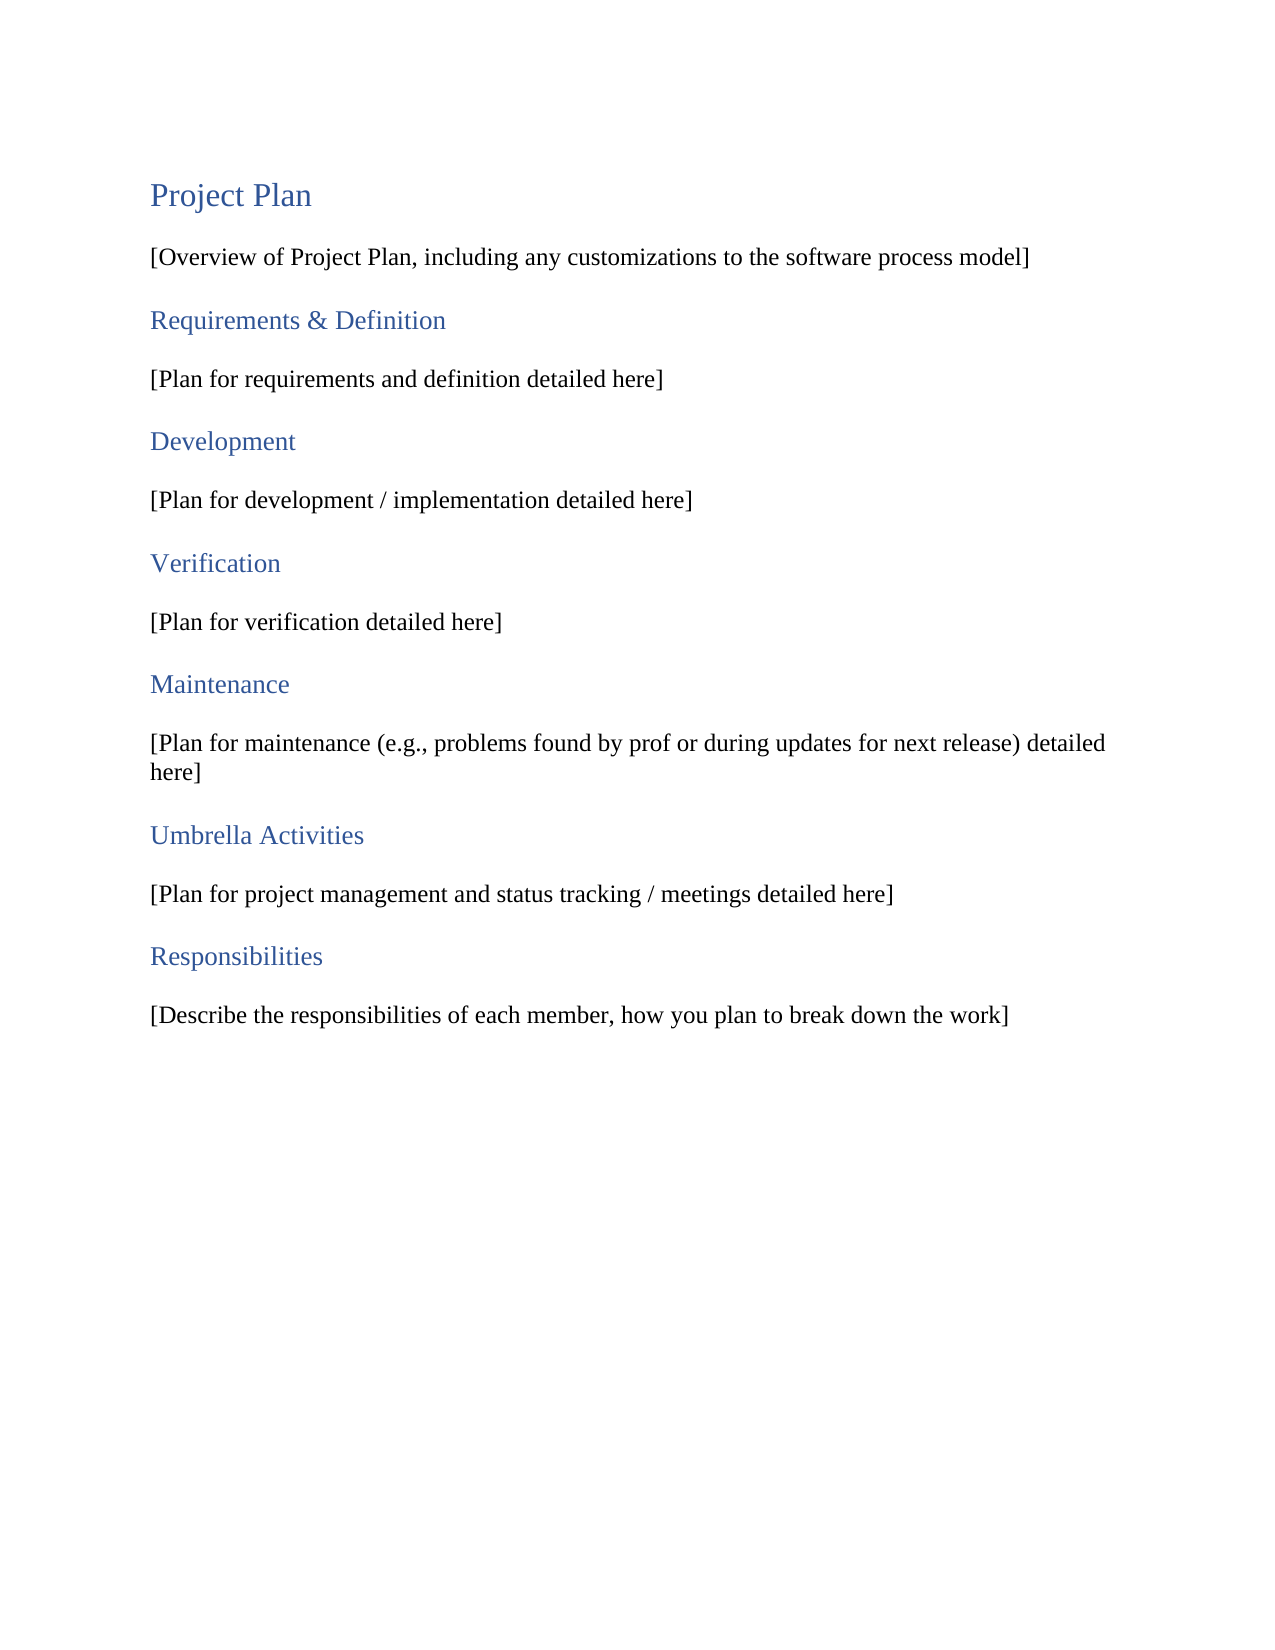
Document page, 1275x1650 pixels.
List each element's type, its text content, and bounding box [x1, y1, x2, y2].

subtitle Verification [150, 547, 1125, 578]
subtitle Maintenance [150, 668, 1125, 699]
subtitle Responsibilities [150, 940, 1125, 971]
subtitle Umbrella Activities [150, 819, 1125, 850]
text [Plan for project management and status tracking / meetings detailed here] [150, 879, 1125, 907]
text [Describe the responsibilities of each member, how you plan to break down the work] [150, 1000, 1125, 1029]
text [Plan for verification detailed here] [150, 607, 1125, 636]
text [Plan for requirements and definition detailed here] [150, 364, 1125, 392]
subtitle Project Plan [150, 175, 1125, 213]
text [Plan for development / implementation detailed here] [150, 485, 1125, 514]
subtitle Development [150, 425, 1125, 456]
subtitle Requirements & Definition [150, 304, 1125, 335]
text [Overview of Project Plan, including any customizations to the software process model] [150, 242, 1125, 271]
text [Plan for maintenance (e.g., problems found by prof or during updates for next release) detailed here] [150, 728, 1125, 786]
